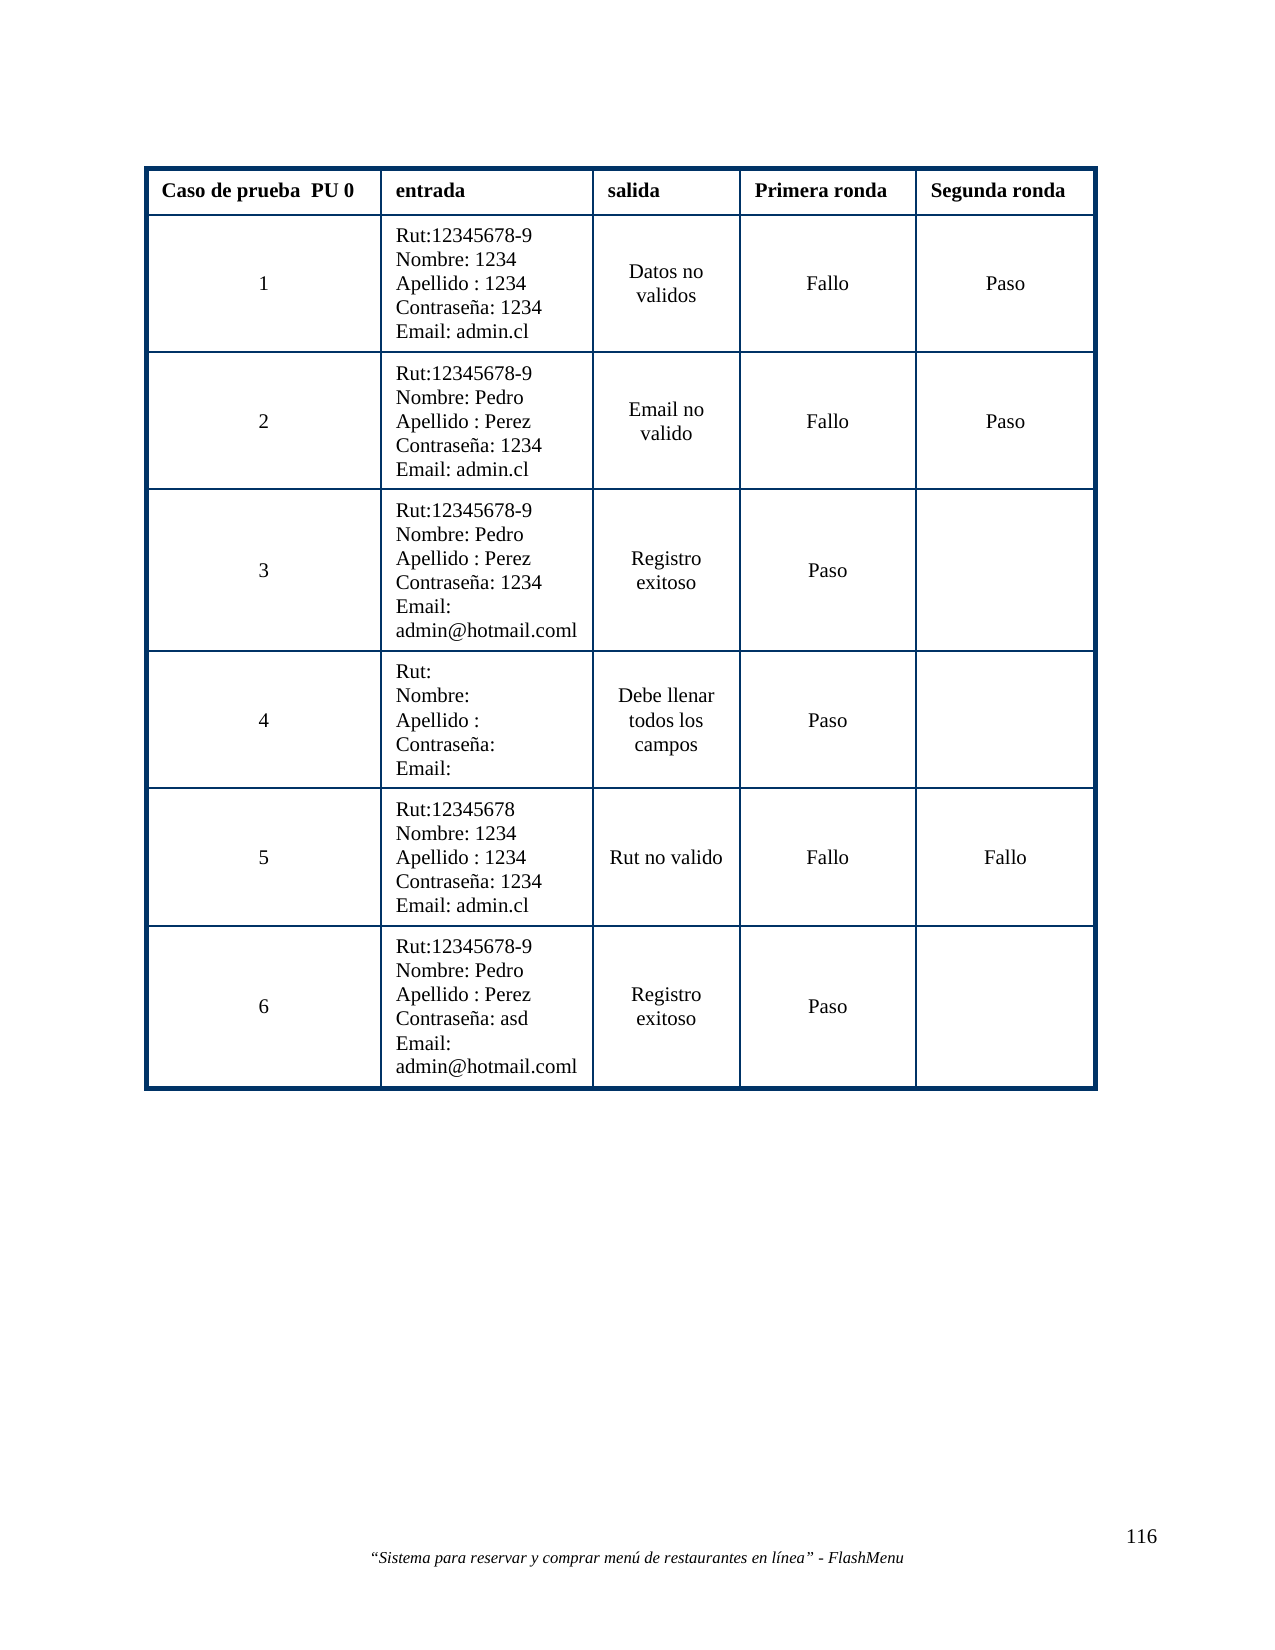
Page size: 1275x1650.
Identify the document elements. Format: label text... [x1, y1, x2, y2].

table_cell 5 [149, 789, 380, 924]
table_cell Fallo [917, 789, 1093, 924]
table_cell Rut:12345678 Nombre: 1234 Apellido : 1234 Contraseña: 1234 Email: admin.cl [382, 789, 592, 924]
table_cell 2 [149, 353, 380, 488]
table_header salida [594, 171, 739, 213]
table_cell 3 [149, 490, 380, 650]
table_cell Fallo [741, 789, 915, 924]
table_cell Paso [917, 353, 1093, 488]
table_cell Rut:12345678-9 Nombre: Pedro Apellido : Perez Contraseña: 1234 Email: admin.cl [382, 353, 592, 488]
table_cell Paso [917, 216, 1093, 351]
table_cell Paso [741, 490, 915, 650]
table_cell 6 [149, 927, 380, 1086]
table_cell [917, 490, 1093, 650]
table_cell Fallo [741, 353, 915, 488]
table_header Caso de prueba PU 0 [149, 171, 380, 213]
table_cell Paso [741, 927, 915, 1086]
table_cell Rut:12345678-9 Nombre: Pedro Apellido : Perez Contraseña: asd Email: admin@hotmail.coml [382, 927, 592, 1086]
table_cell Rut no valido [594, 789, 739, 924]
table_header entrada [382, 171, 592, 213]
table_cell Debe llenar todos los campos [594, 652, 739, 787]
table_cell Rut: Nombre: Apellido : Contraseña: Email: [382, 652, 592, 787]
table_cell Rut:12345678-9 Nombre: 1234 Apellido : 1234 Contraseña: 1234 Email: admin.cl [382, 216, 592, 351]
table_header Primera ronda [741, 171, 915, 213]
table_cell [917, 927, 1093, 1086]
table_cell Registro exitoso [594, 490, 739, 650]
table_cell 1 [149, 216, 380, 351]
table_cell 4 [149, 652, 380, 787]
table_cell Fallo [741, 216, 915, 351]
table_cell Email no valido [594, 353, 739, 488]
table_cell [917, 652, 1093, 787]
table_cell Rut:12345678-9 Nombre: Pedro Apellido : Perez Contraseña: 1234 Email: admin@hotmail.coml [382, 490, 592, 650]
table_cell Datos no validos [594, 216, 739, 351]
table_cell Registro exitoso [594, 927, 739, 1086]
table_cell Paso [741, 652, 915, 787]
table_header Segunda ronda [917, 171, 1093, 213]
